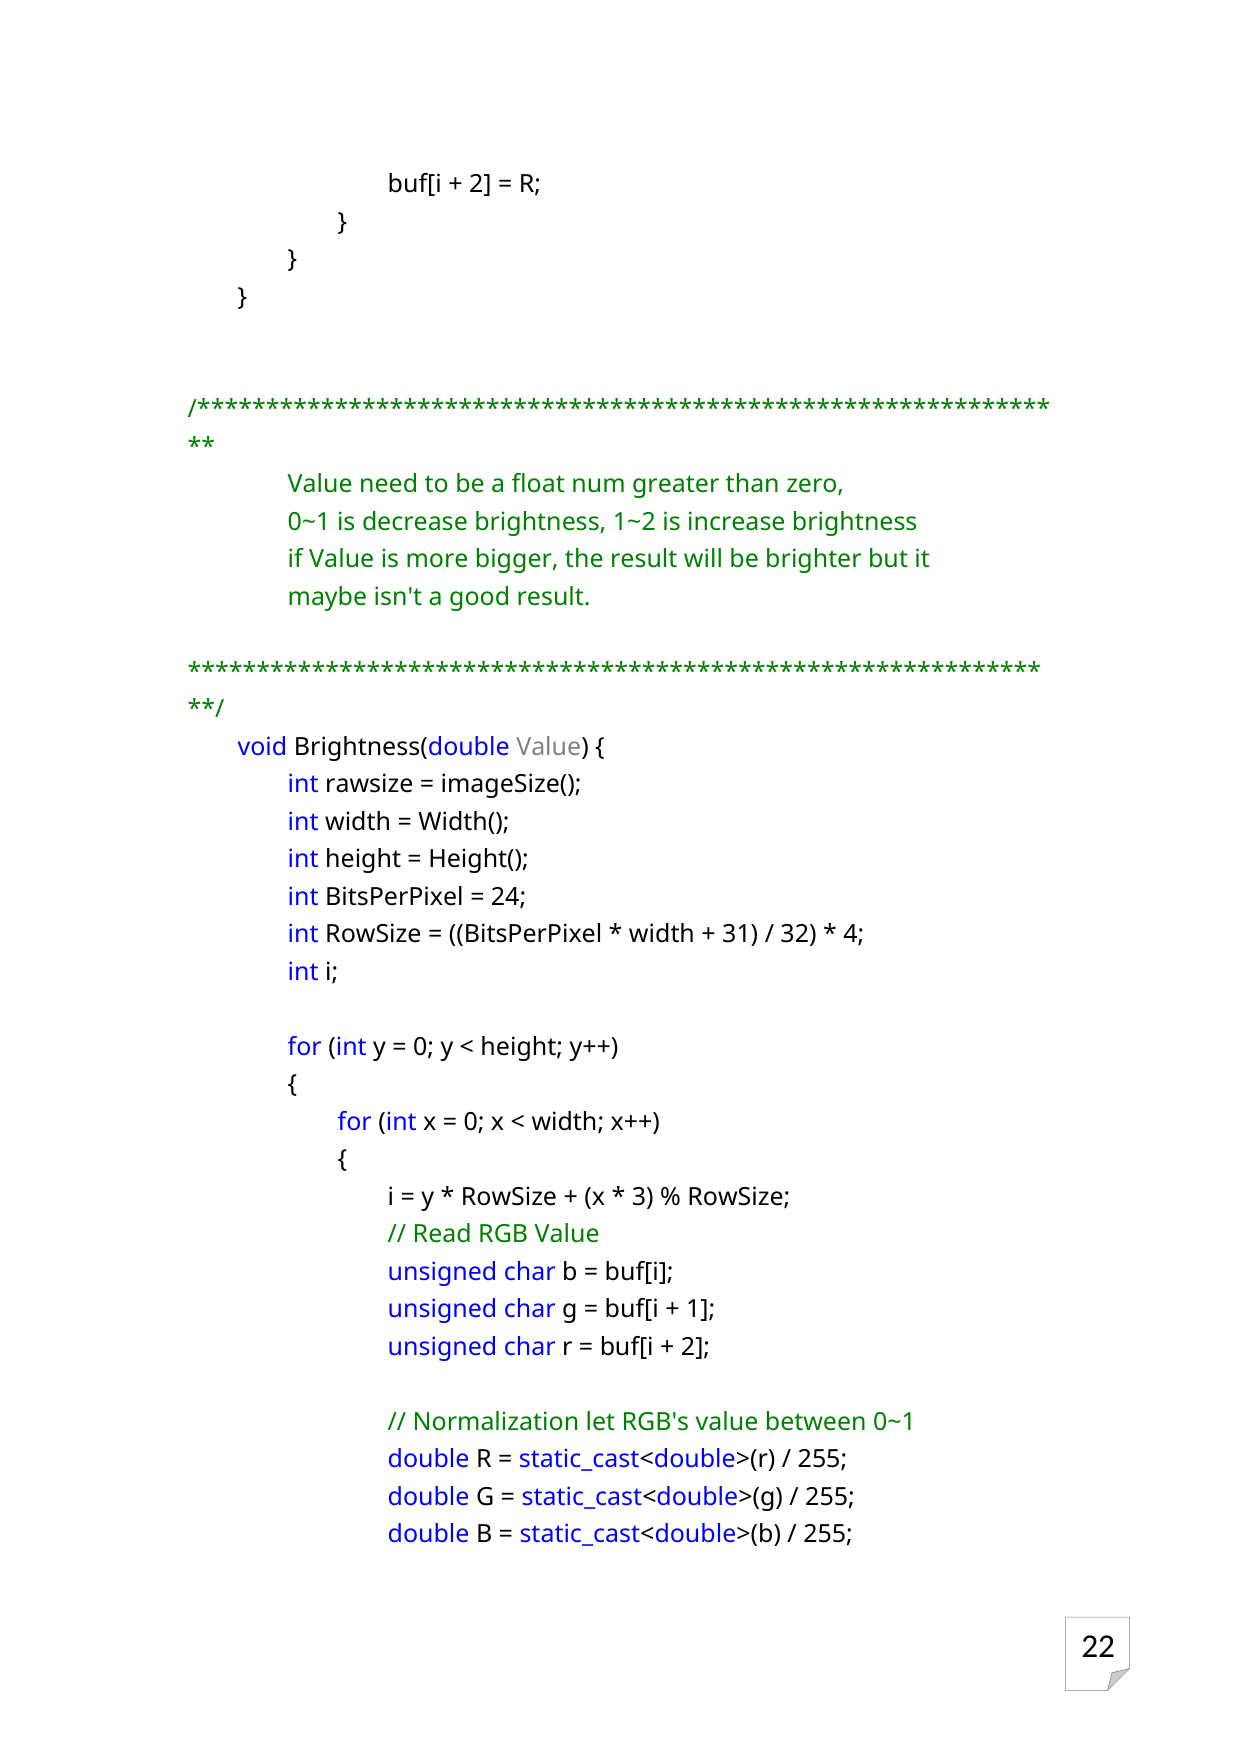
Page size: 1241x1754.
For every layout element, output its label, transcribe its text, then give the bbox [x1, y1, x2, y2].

text int rawsize = imageSize(); [187, 764, 1053, 802]
text double G = static_cast<double>(g) / 255; [187, 1477, 1053, 1514]
text buf[i + 2] = R; [187, 164, 1053, 202]
text ****************************************************************/ [187, 614, 1053, 727]
text maybe isn't a good result. [237, 577, 1053, 614]
text double R = static_cast<double>(r) / 255; [187, 1439, 1053, 1477]
text Value need to be a float num greater than zero, [187, 464, 1053, 502]
text i = y * RowSize + (x * 3) % RowSize; [187, 1177, 1053, 1214]
text // Normalization let RGB's value between 0~1 [187, 1402, 1053, 1439]
text int BitsPerPixel = 24; [187, 877, 1053, 914]
text { [187, 1064, 1053, 1102]
text unsigned char b = buf[i]; [187, 1252, 1053, 1289]
text } [187, 239, 1053, 277]
text unsigned char g = buf[i + 1]; [187, 1289, 1053, 1327]
text 0~1 is decrease brightness, 1~2 is increase brightness [187, 502, 1053, 539]
text if Value is more bigger, the result will be brighter but it [187, 539, 1053, 577]
text int RowSize = ((BitsPerPixel * width + 31) / 32) * 4; [187, 914, 1053, 952]
text int width = Width(); [187, 802, 1053, 839]
text /**************************************************************** [187, 352, 1053, 464]
text } [187, 277, 1053, 314]
text unsigned char r = buf[i + 2]; [187, 1327, 1053, 1364]
text for (int y = 0; y < height; y++) [187, 1027, 1053, 1064]
text double B = static_cast<double>(b) / 255; [187, 1514, 1053, 1552]
text // Read RGB Value [187, 1214, 1053, 1252]
text int i; [187, 952, 1053, 989]
text { [187, 1139, 1053, 1177]
text int height = Height(); [187, 839, 1053, 877]
text for (int x = 0; x < width; x++) [187, 1102, 1053, 1139]
text } [187, 202, 1053, 239]
text void Brightness(double Value) { [187, 727, 1053, 764]
